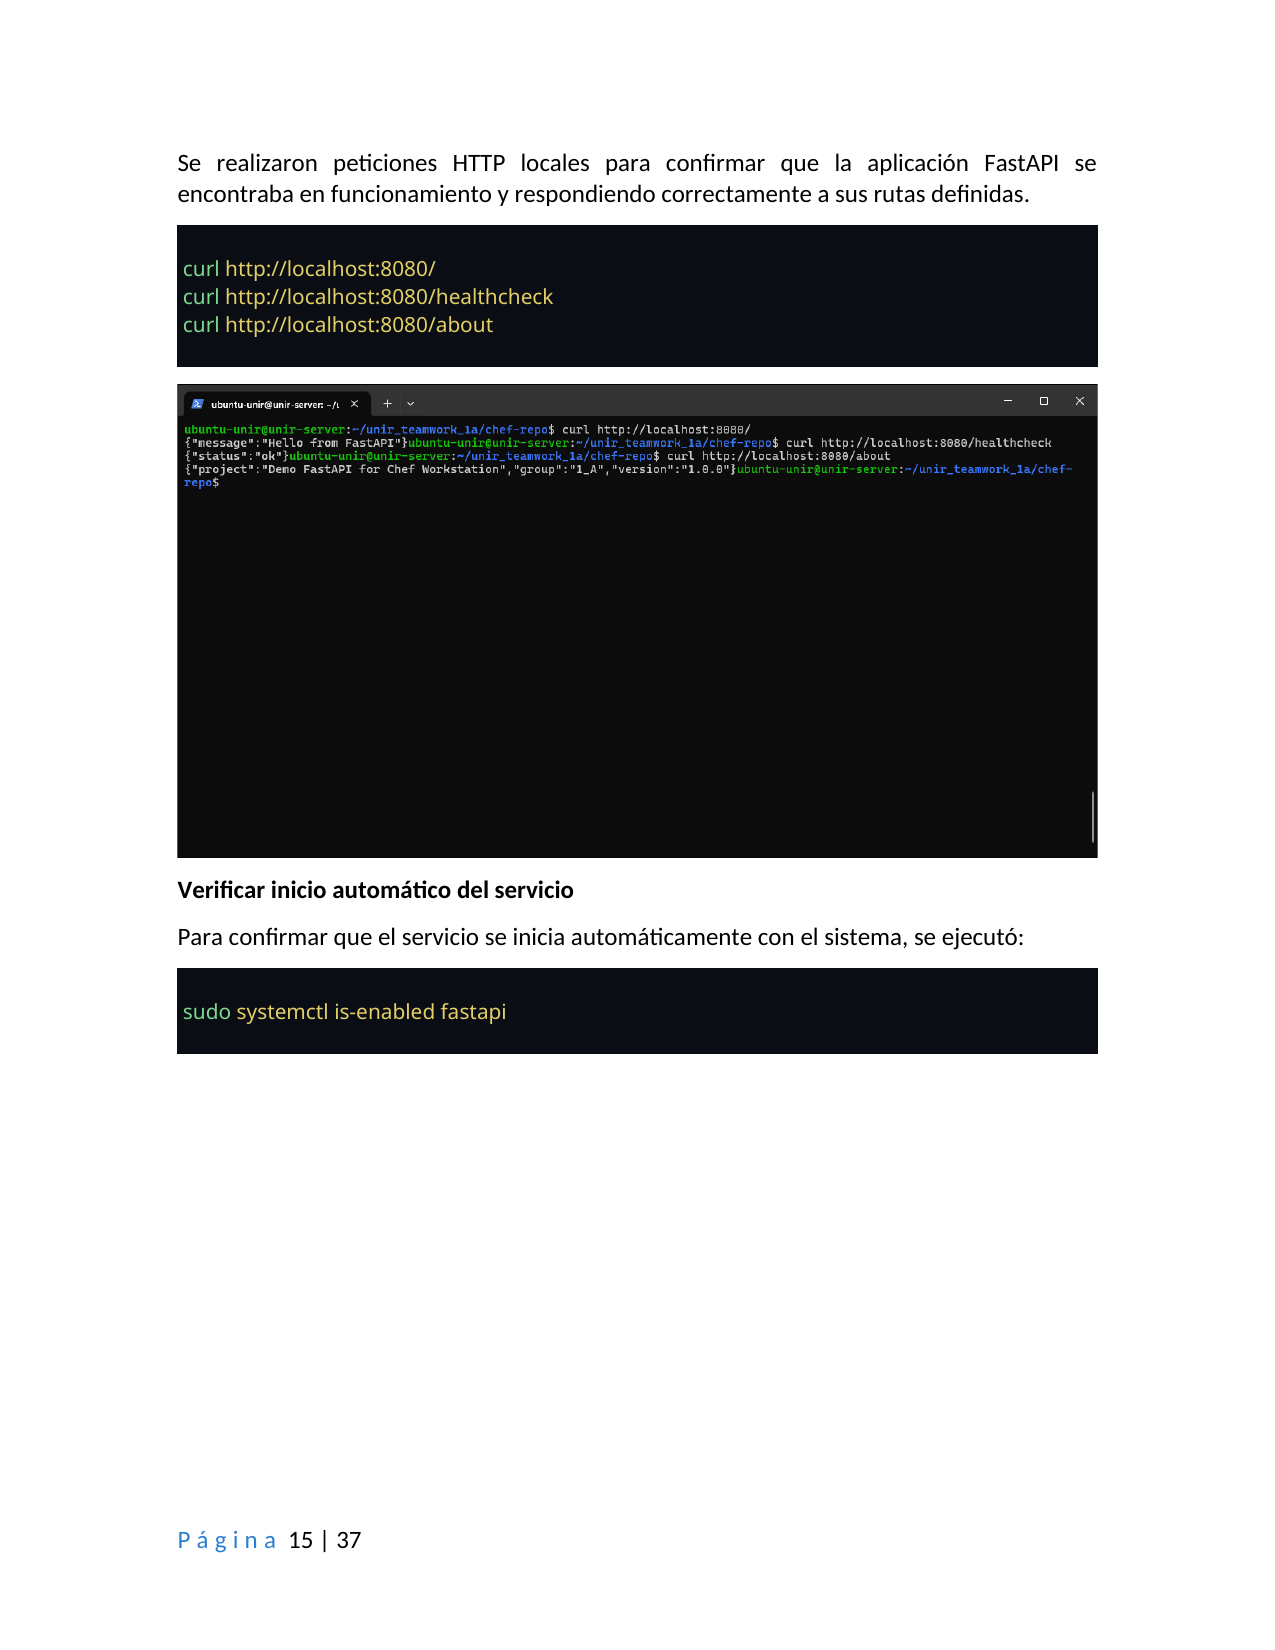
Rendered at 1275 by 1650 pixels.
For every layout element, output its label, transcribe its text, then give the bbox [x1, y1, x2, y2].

text Verificar inicio automático del servicio [177, 874, 1098, 904]
text curl http://localhost:8080/about [177, 311, 1098, 339]
text curl http://localhost:8080/ [177, 254, 1098, 282]
text Para confirmar que el servicio se inicia automáticamente con el sistema, se ejecutó: [177, 921, 1098, 952]
text Se realizaron peticiones HTTP locales para confirmar que la aplicación FastAPI se encontraba en funcionamiento y respondiendo correctamente a sus rutas definidas. [177, 148, 1098, 209]
text sudo systemctl is-enabled fastapi [177, 997, 1098, 1025]
text curl http://localhost:8080/healthcheck [177, 282, 1098, 311]
